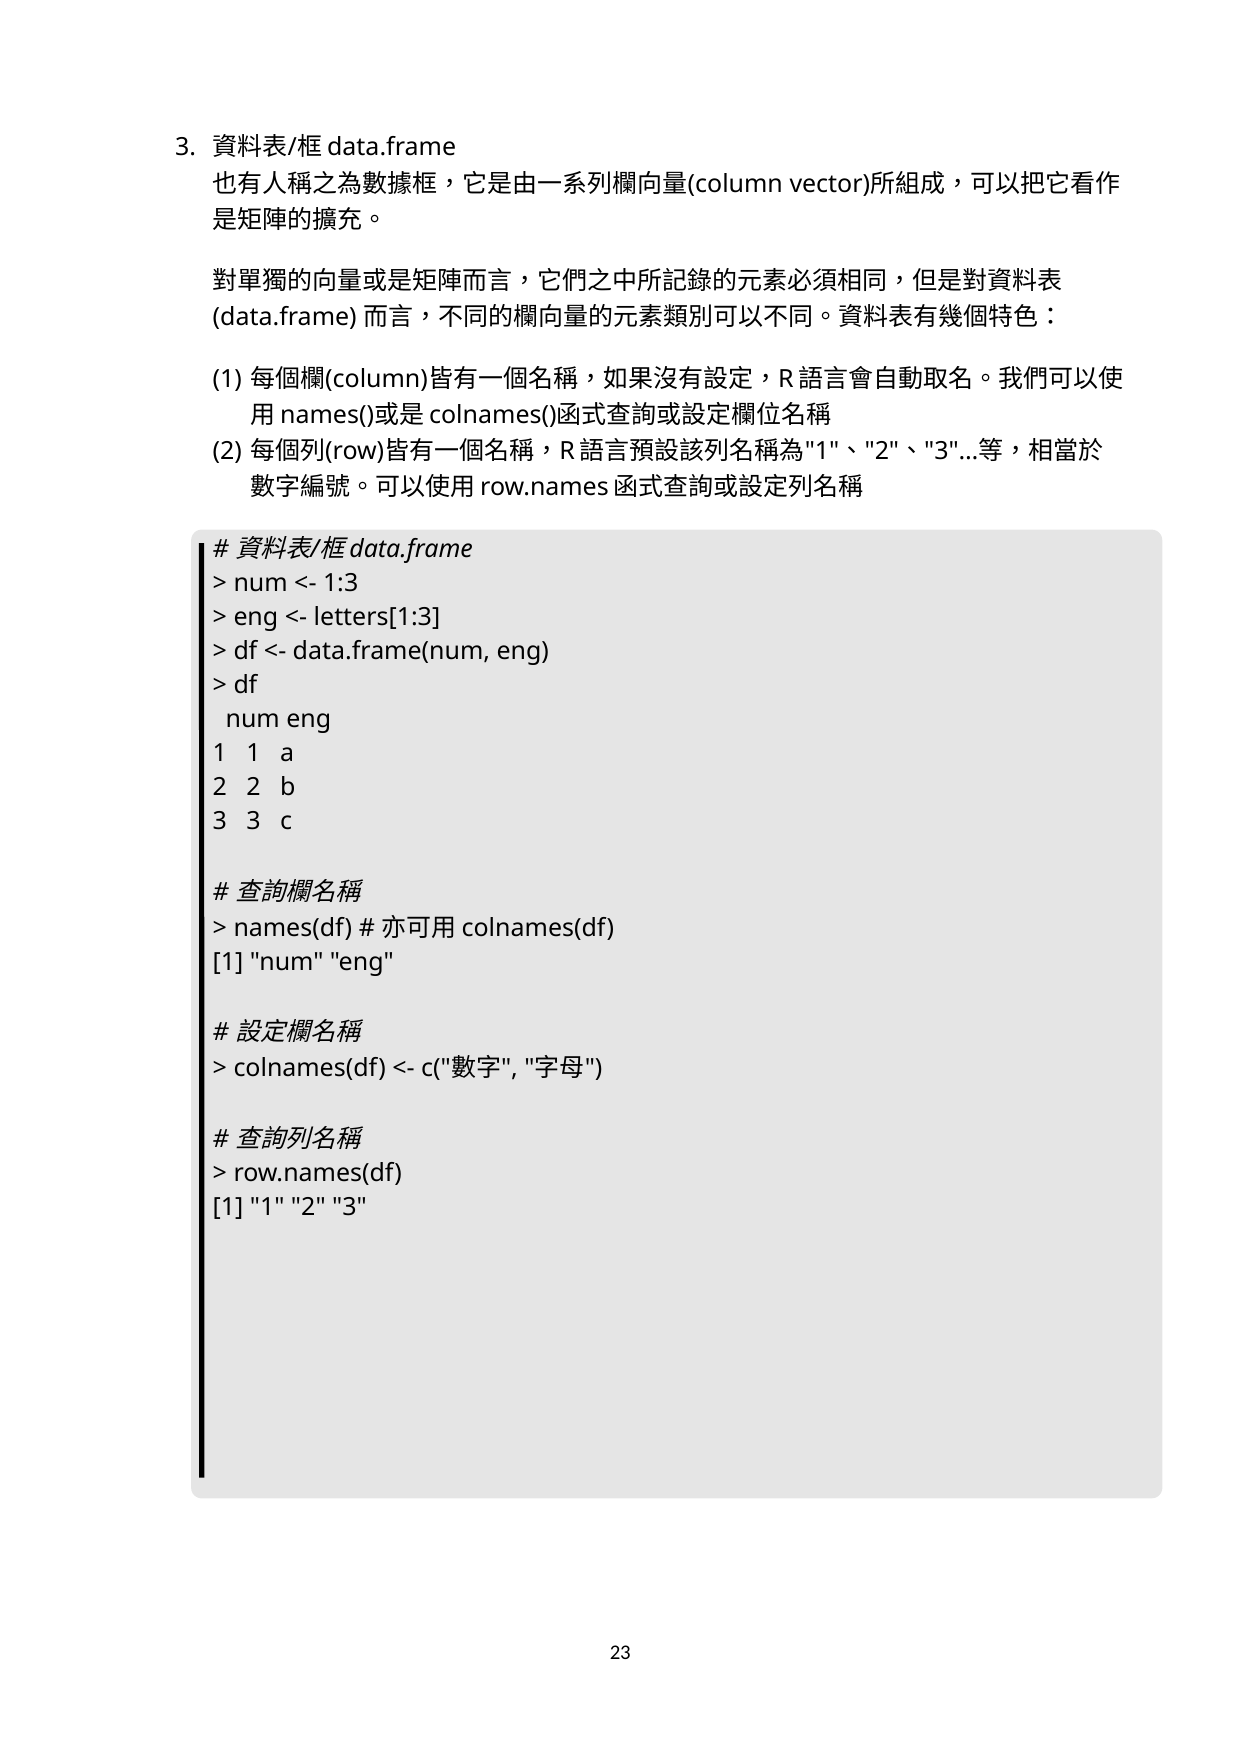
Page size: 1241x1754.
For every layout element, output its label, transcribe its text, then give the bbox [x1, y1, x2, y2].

list > row.names(df) [212, 1154, 1128, 1188]
list [1] "1" "2" "3" [212, 1188, 1128, 1222]
list 3 3 c [212, 803, 1128, 837]
list > num <- 1:3 [212, 564, 1128, 598]
list 1 1 a [212, 735, 1128, 769]
list > df <- data.frame(num, eng) [212, 632, 1128, 667]
list # 查詢列名稱 [212, 1118, 1128, 1154]
list # 查詢欄名稱 [212, 871, 1128, 907]
list 也有人稱之為數據框，它是由一系列欄向量(column vector)所組成，可以把它看作是矩陣的擴充。 [212, 163, 1128, 236]
list > eng <- letters[1:3] [212, 598, 1128, 632]
list # 設定欄名稱 [212, 1012, 1128, 1048]
list > df [212, 667, 1128, 701]
list num eng [212, 701, 1128, 735]
list 對單獨的向量或是矩陣而言，它們之中所記錄的元素必須相同，但是對資料表(data.frame) 而言，不同的欄向量的元素類別可以不同。資料表有幾個特色： [212, 261, 1128, 333]
list 每個欄(column)皆有一個名稱，如果沒有設定，R語言會自動取名。我們可以使用names()或是colnames()函式查詢或設定欄位名稱 [212, 358, 1128, 431]
list 2 2 b [212, 769, 1128, 803]
list [1] "num" "eng" [212, 943, 1128, 977]
list 資料表/框data.frame [175, 127, 1128, 163]
list > colnames(df) <- c("數字", "字母") [212, 1048, 1128, 1084]
list > names(df) # 亦可用colnames(df) [212, 907, 1128, 943]
list # 資料表/框data.frame [212, 528, 1128, 564]
list 每個列(row)皆有一個名稱，R語言預設該列名稱為"1"、"2"、"3"…等，相當於數字編號。可以使用row.names函式查詢或設定列名稱 [212, 431, 1128, 503]
